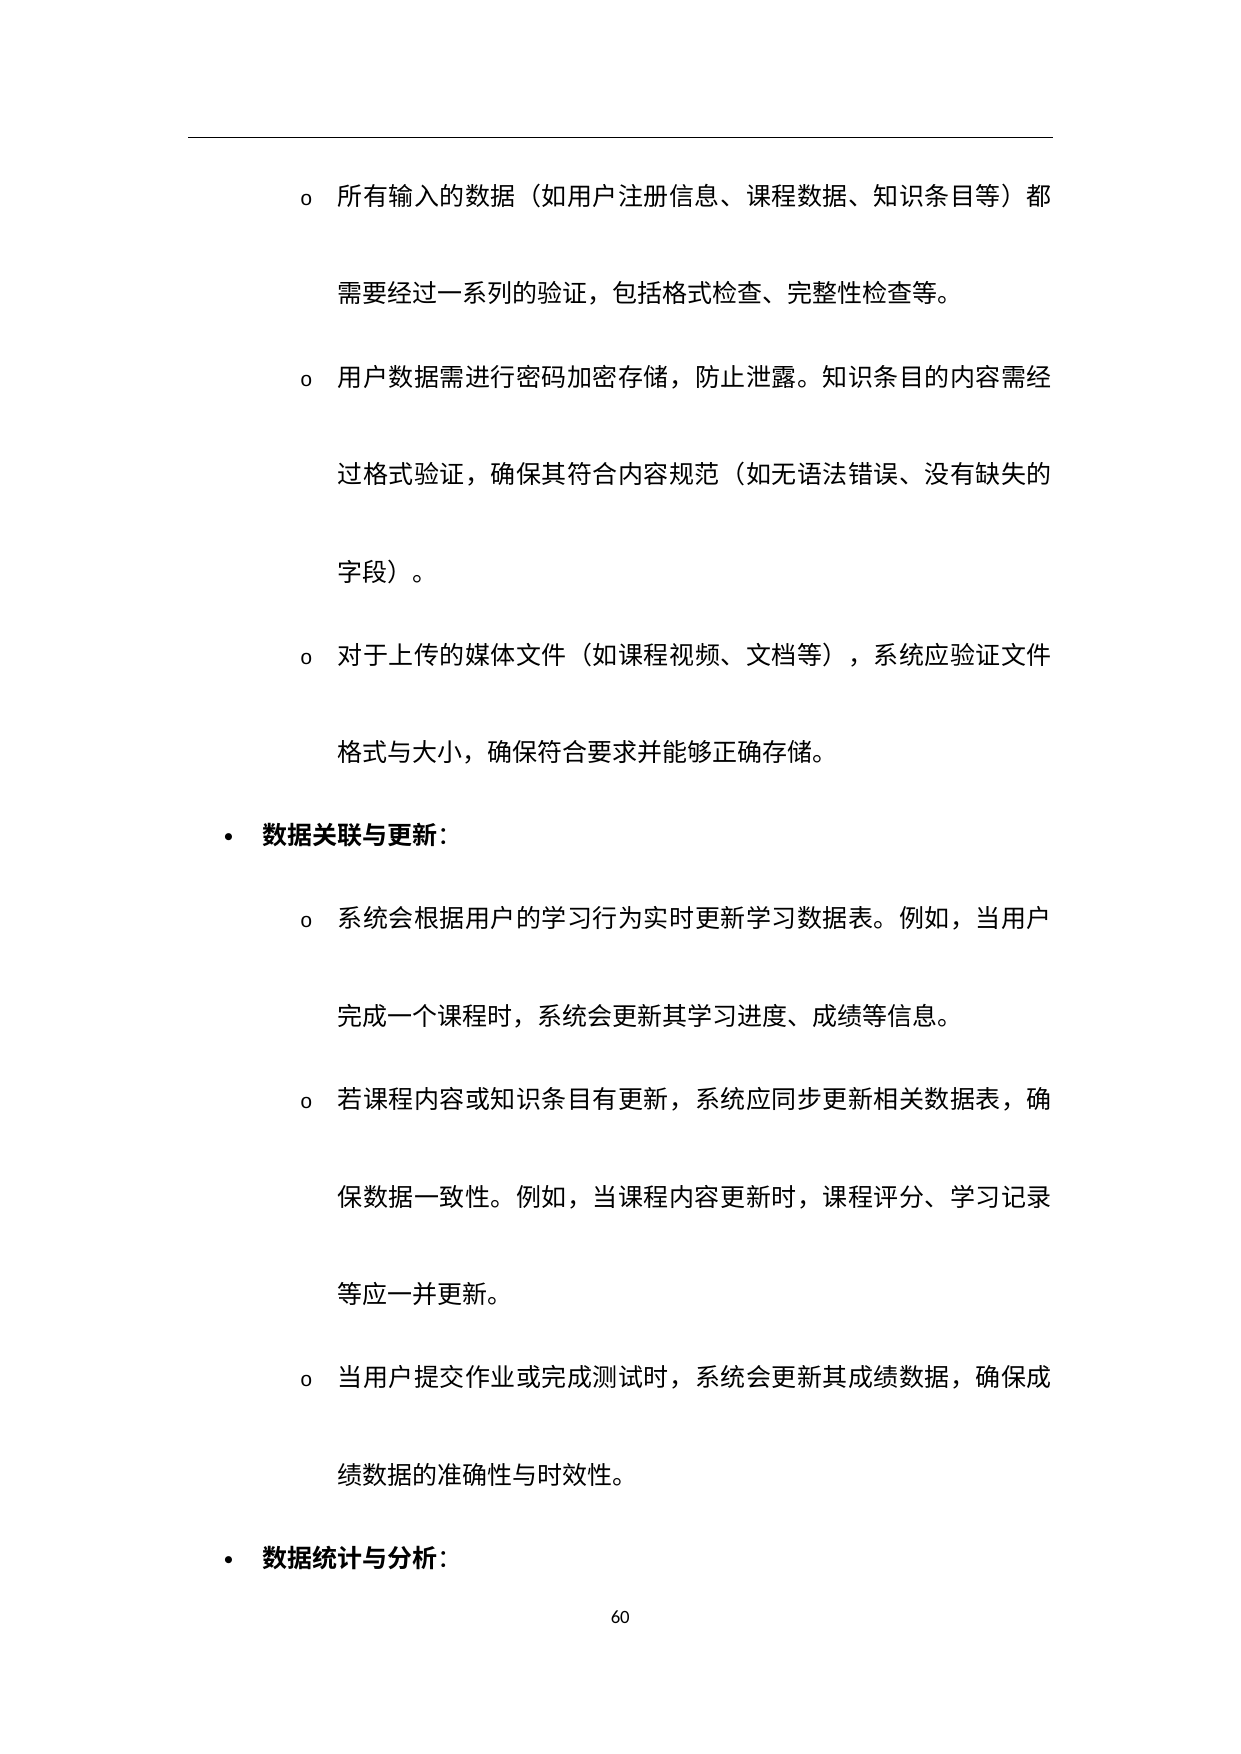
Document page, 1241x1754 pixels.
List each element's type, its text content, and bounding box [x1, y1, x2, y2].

list 若课程内容或知识条目有更新，系统应同步更新相关数据表，确保数据一致性。例如，当课程内容更新时，课程评分、学习记录等应一并更新。 [300, 1065, 1053, 1325]
list 数据关联与更新： [225, 801, 1053, 866]
list 数据统计与分析： [225, 1524, 1053, 1589]
list 对于上传的媒体文件（如课程视频、文档等），系统应验证文件格式与大小，确保符合要求并能够正确存储。 [300, 621, 1053, 783]
list 用户数据需进行密码加密存储，防止泄露。知识条目的内容需经过格式验证，确保其符合内容规范（如无语法错误、没有缺失的字段）。 [300, 343, 1053, 603]
list 当用户提交作业或完成测试时，系统会更新其成绩数据，确保成绩数据的准确性与时效性。 [300, 1343, 1053, 1506]
list 所有输入的数据（如用户注册信息、课程数据、知识条目等）都需要经过一系列的验证，包括格式检查、完整性检查等。 [300, 162, 1053, 324]
list 系统会根据用户的学习行为实时更新学习数据表。例如，当用户完成一个课程时，系统会更新其学习进度、成绩等信息。 [300, 884, 1053, 1047]
